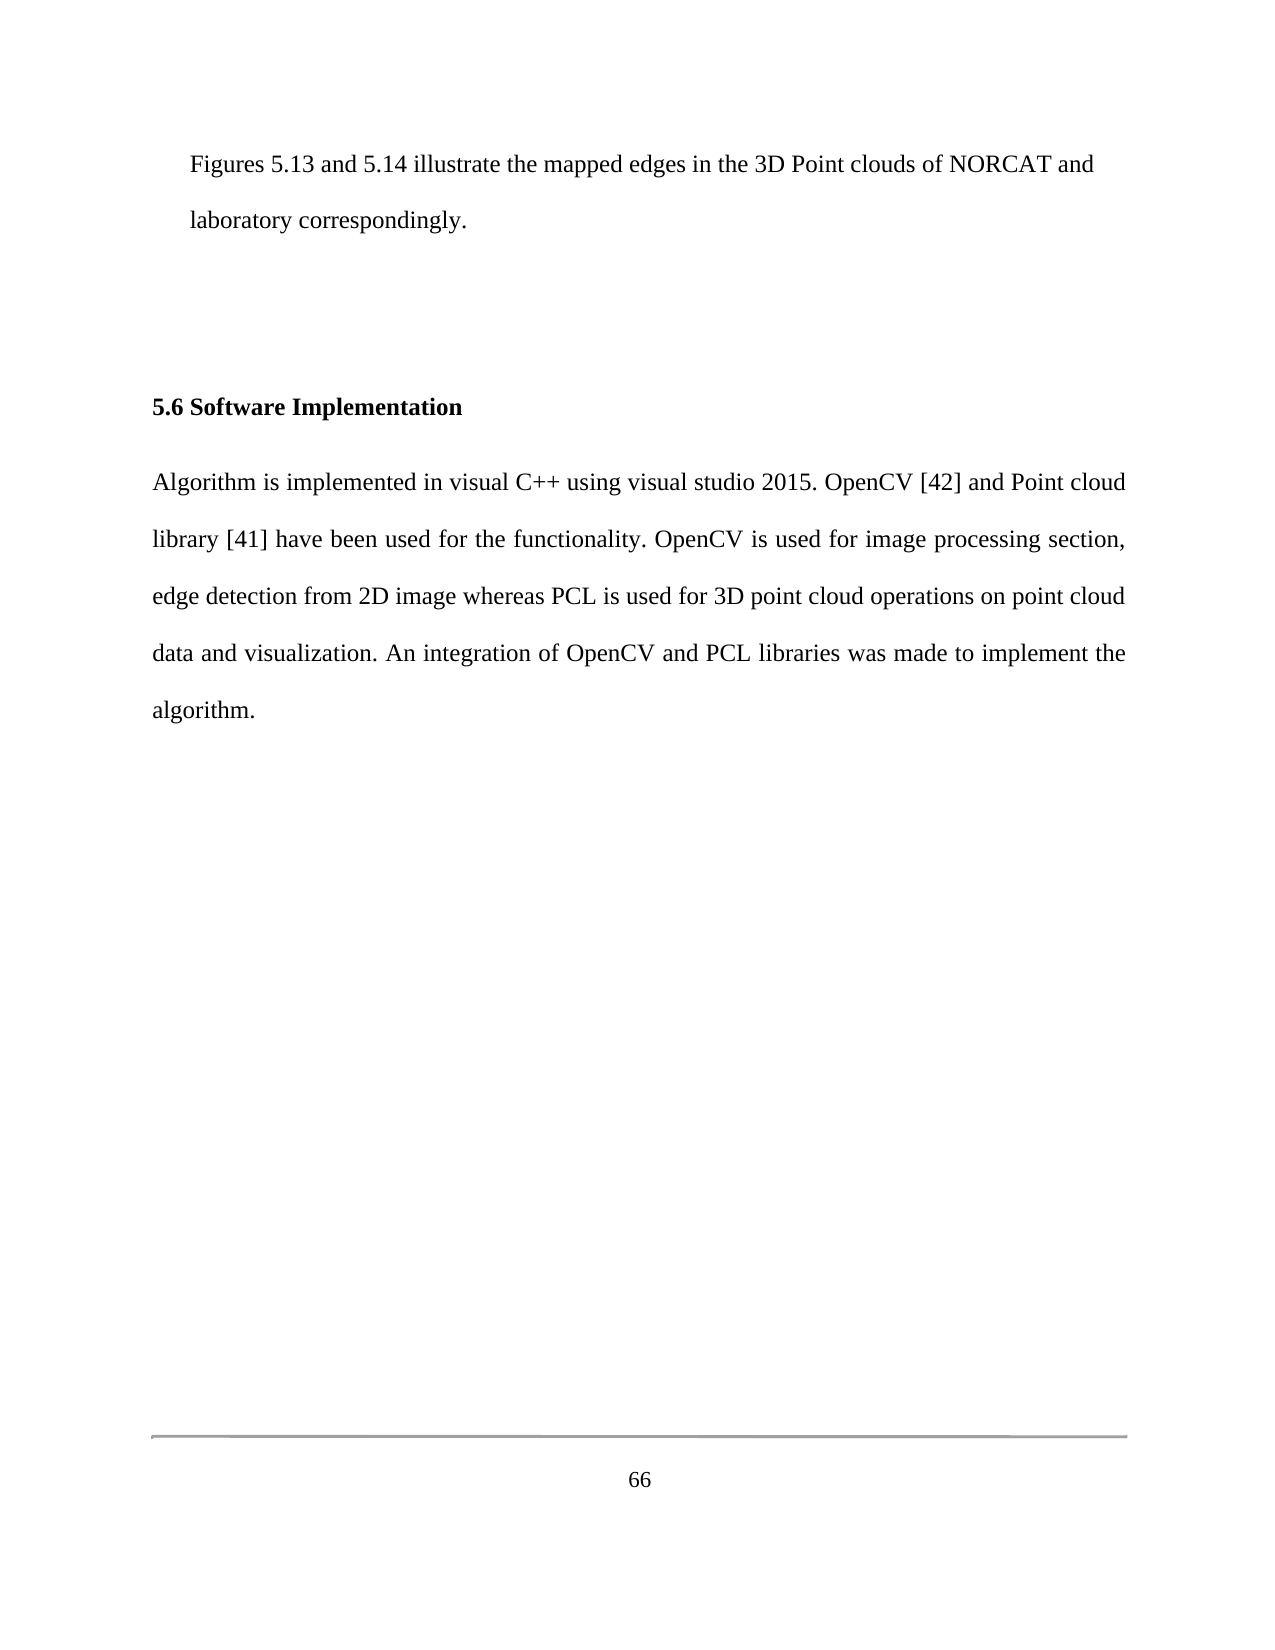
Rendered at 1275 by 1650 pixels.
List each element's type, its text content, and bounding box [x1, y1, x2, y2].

text Algorithm is implemented in visual C++ using visual studio 2015. OpenCV [42] and Point cloud library [41] have been used for the functionality. OpenCV is used for image processing section, edge detection from 2D image whereas PCL is used for 3D point cloud operations on point cloud data and visualization. An integration of OpenCV and PCL libraries was made to implement the algorithm. [152, 467, 1127, 724]
text Figures 5.13 and 5.14 illustrate the mapped edges in the 3D Point clouds of NORCAT and laboratory correspondingly. [189, 149, 1127, 233]
text 5.6 Software Implementation [152, 392, 1127, 421]
text 66 [150, 1466, 1129, 1492]
